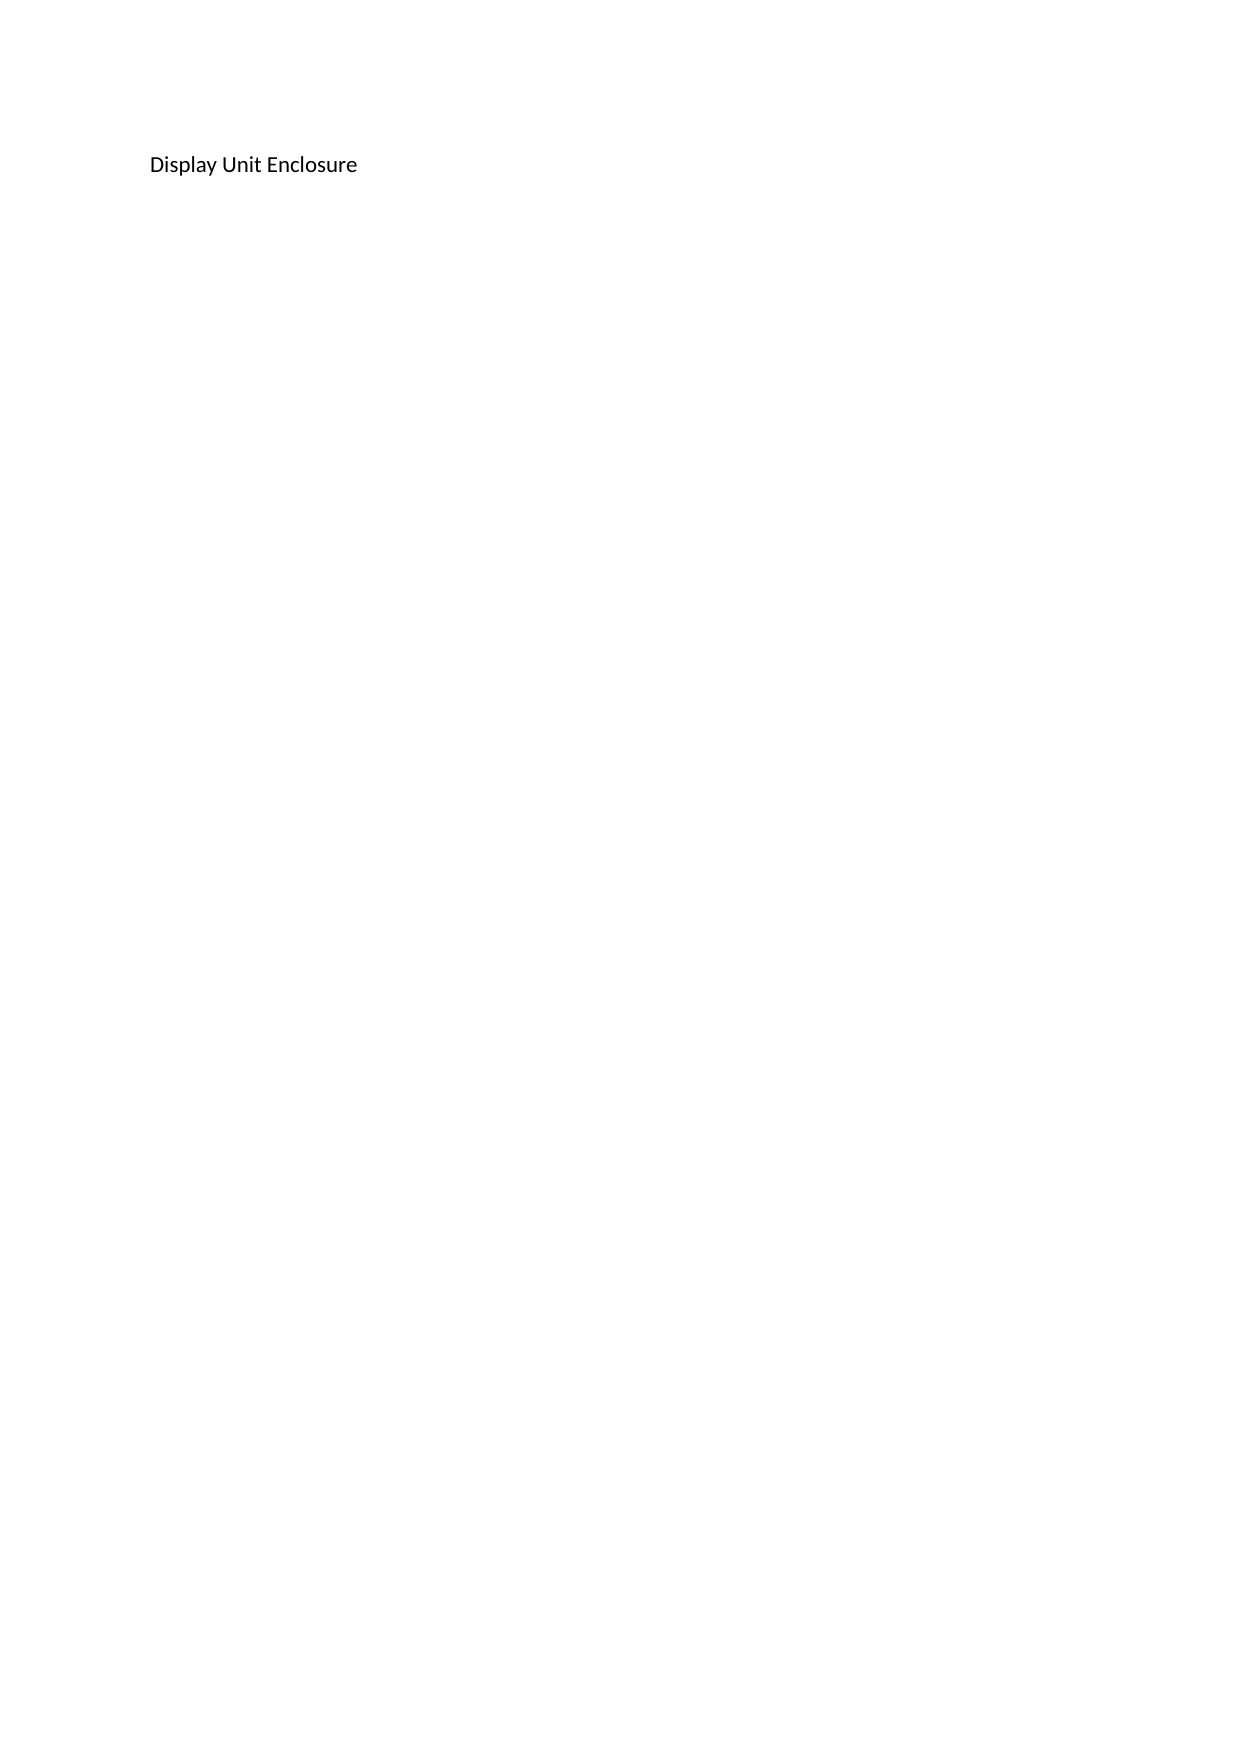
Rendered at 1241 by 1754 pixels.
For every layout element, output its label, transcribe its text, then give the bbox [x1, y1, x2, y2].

text Display Unit Enclosure [150, 150, 1090, 178]
